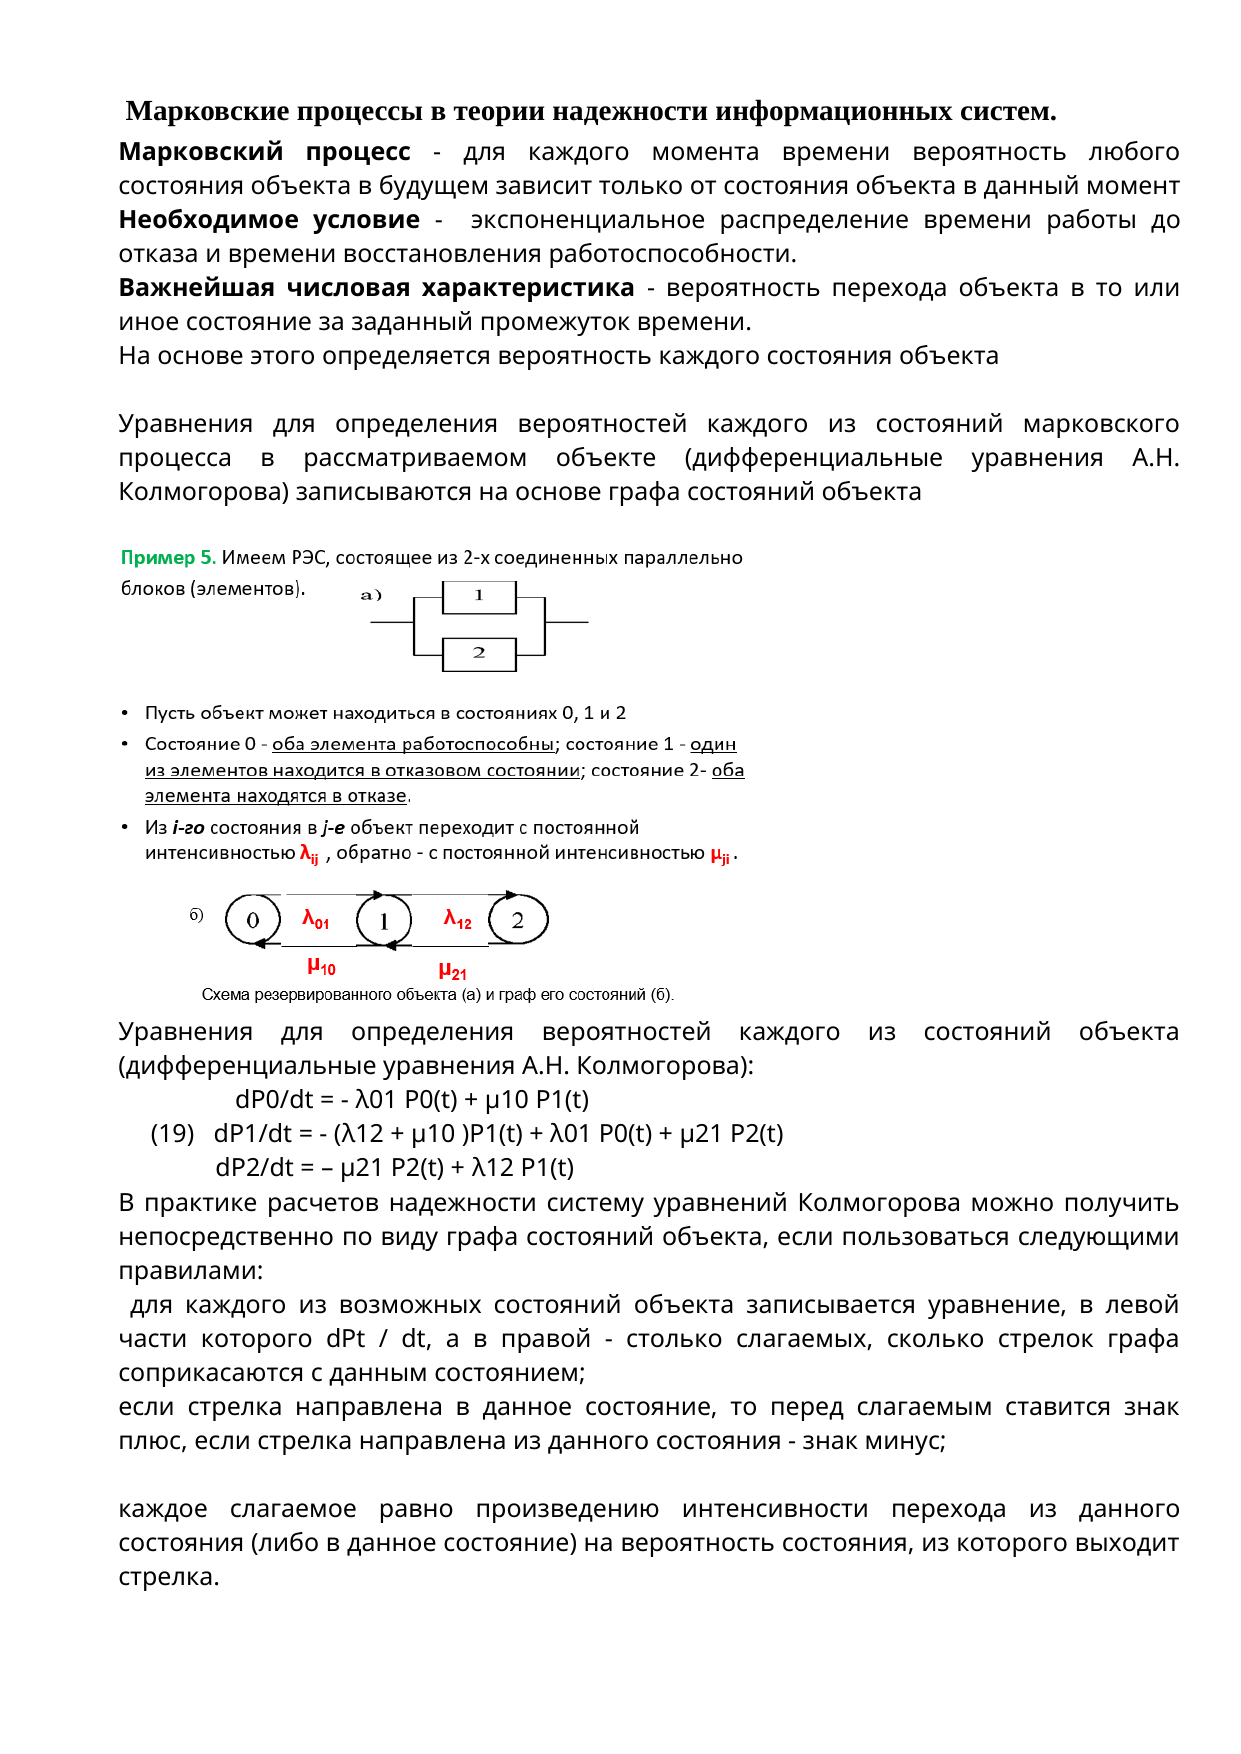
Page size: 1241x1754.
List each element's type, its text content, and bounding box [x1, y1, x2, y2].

text каждое слагаемое равно произведению интенсивности перехода из данного состояния (либо в данное состояние) на вероятность состояния, из которого выходит стрелка. [118, 1491, 1181, 1593]
text В практике расчетов надежности систему уравнений Колмогорова можно получить непосредственно по виду графа состояний объекта, если пользоваться следующими правилами: [118, 1184, 1181, 1286]
text если стрелка направлена в данное состояние, то перед слагаемым ставится знак плюс, если стрелка направлена из данного состояния - знак минус; [118, 1388, 1181, 1457]
text dP2/dt = – µ21 P2(t) + λ12 Р1(t) [118, 1150, 1181, 1184]
text для каждого из возможных состояний объекта записывается уравнение, в левой части которого dPt / dt, а в правой - столько слагаемых, сколько стрелок графа соприкасаются с данным состоянием; [118, 1286, 1181, 1388]
text Уравнения для определения вероятностей каждого из состояний марковского процесса в рассматриваемом объекте (дифференциальные уравнения А.Н. Колмогорова) записываются на основе графа состояний объекта [118, 406, 1181, 508]
picture [118, 542, 759, 1014]
text Уравнения для определения вероятностей каждого из состояний объекта (дифференциальные уравнения А.Н. Колмогорова): [118, 1014, 1181, 1082]
text Необходимое условие - экспоненциальное распределение времени работы до отказа и времени восстановления работоспособности. [118, 201, 1181, 269]
text Марковский процесс - для каждого момента времени вероятность любого состояния объекта в будущем зависит только от состояния объекта в данный момент [118, 133, 1181, 201]
text Важнейшая числовая характеристика - вероятность перехода объекта в то или иное состояние за заданный промежуток времени. [118, 269, 1181, 338]
text На основе этого определяется вероятность каждого состояния объекта [118, 338, 1181, 372]
subtitle Марковские процессы в теории надежности информационных систем. [118, 93, 1181, 127]
text (19) dP1/dt = - (λ12 + µ10 )Р1(t) + λ01 Р0(t) + µ21 P2(t) [118, 1116, 1181, 1150]
text dP0/dt = - λ01 Р0(t) + µ10 P1(t) [118, 1082, 1181, 1116]
